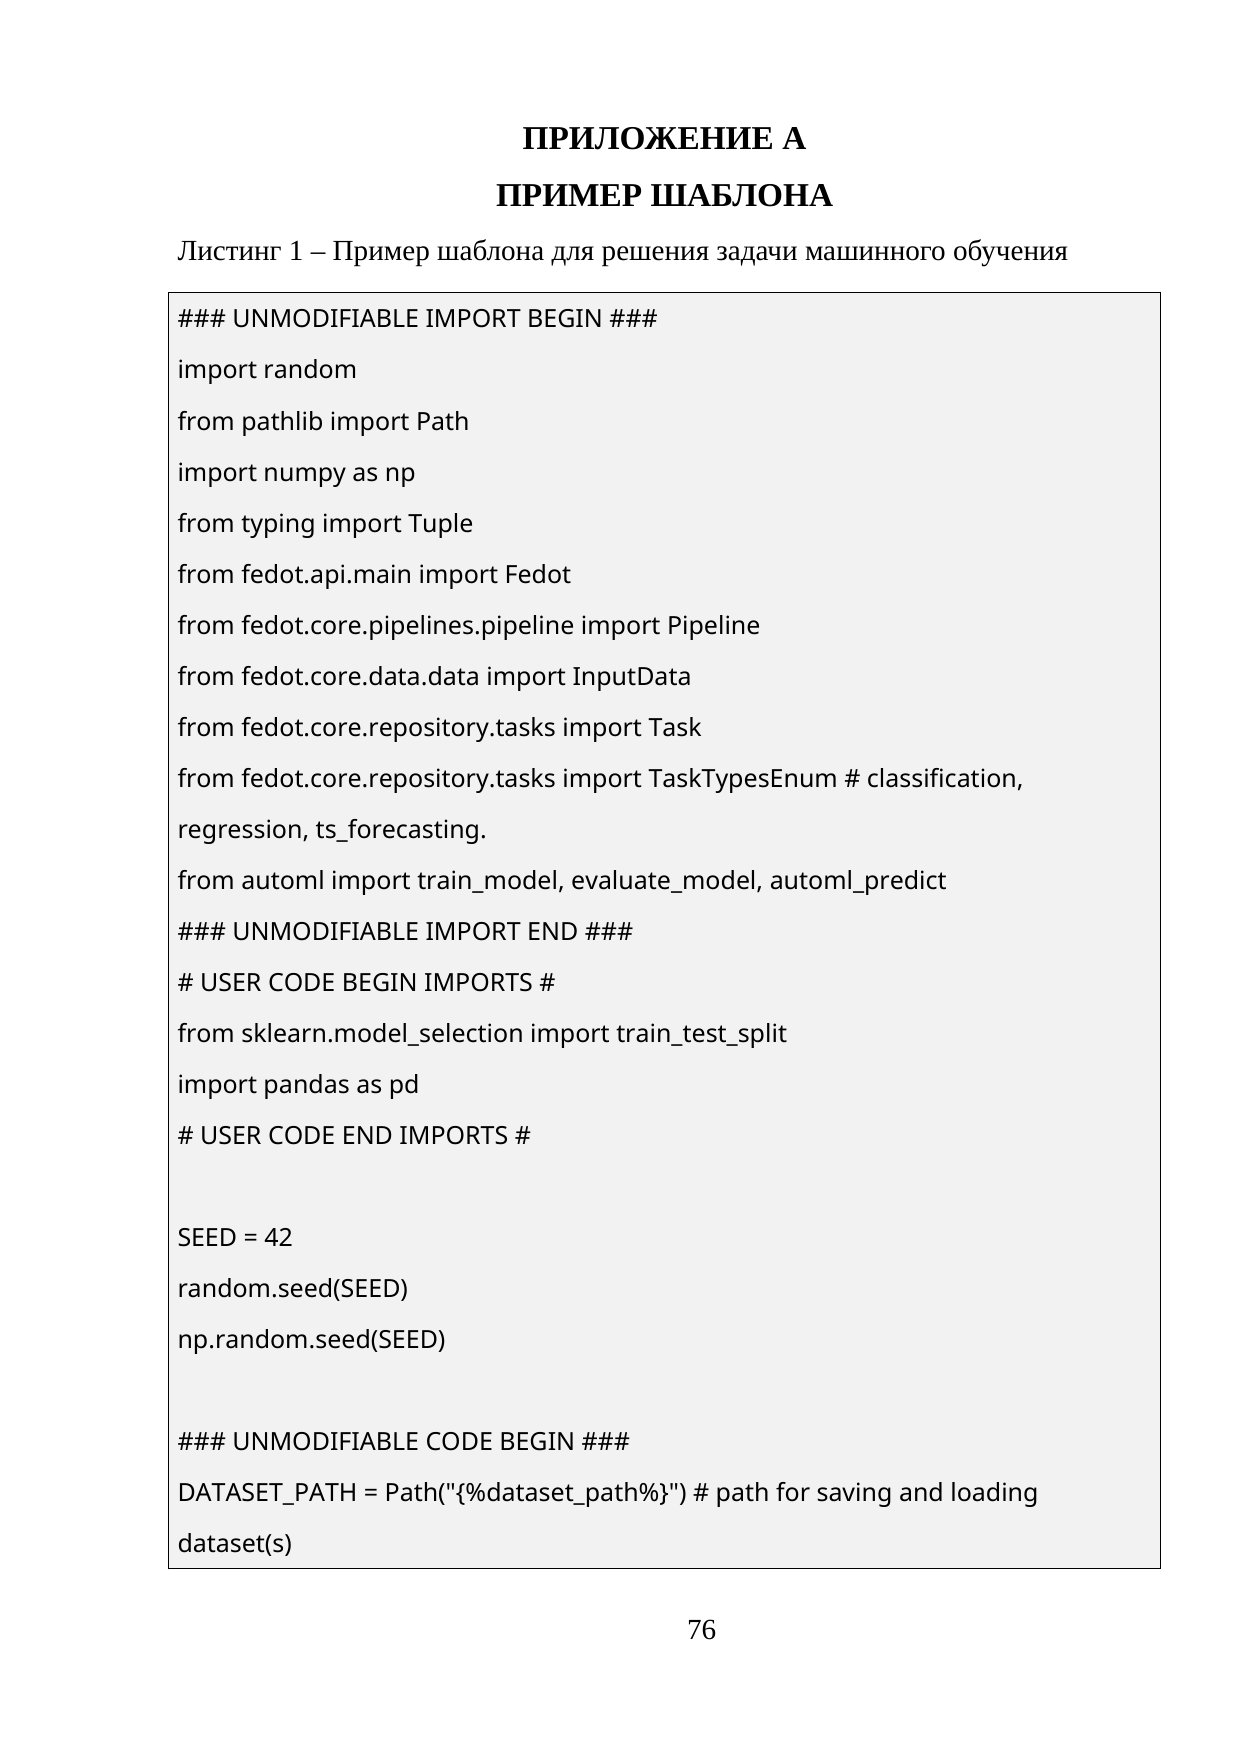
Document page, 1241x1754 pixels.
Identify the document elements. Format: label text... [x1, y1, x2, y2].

text from fedot.core.repository.tasks import TaskTypesEnum # classification, regression, ts_forecasting. [169, 751, 1160, 846]
text ### UNMODIFIABLE CODE BEGIN ### [169, 1414, 1160, 1458]
text SEED = 42 [169, 1210, 1160, 1254]
text from fedot.core.pipelines.pipeline import Pipeline [169, 598, 1160, 641]
text from automl import train_model, evaluate_model, automl_predict [169, 853, 1160, 897]
text ### UNMODIFIABLE IMPORT BEGIN ### [169, 293, 1160, 335]
text # USER CODE END IMPORTS # [169, 1108, 1160, 1152]
text import pandas as pd [169, 1057, 1160, 1101]
subtitle ПРИЛОЖЕНИЕ А Пример шаблона [177, 118, 1152, 214]
text import numpy as np [169, 445, 1160, 488]
text np.random.seed(SEED) [169, 1312, 1160, 1356]
text Листинг 1 – Пример шаблона для решения задачи машинного обучения [177, 233, 1152, 267]
text from fedot.core.data.data import InputData [169, 649, 1160, 692]
text ### UNMODIFIABLE IMPORT END ### [169, 904, 1160, 948]
text from pathlib import Path [169, 394, 1160, 437]
text from fedot.api.main import Fedot [169, 547, 1160, 590]
text # USER CODE BEGIN IMPORTS # [169, 955, 1160, 999]
text random.seed(SEED) [169, 1261, 1160, 1305]
text from fedot.core.repository.tasks import Task [169, 700, 1160, 743]
text from typing import Tuple [169, 496, 1160, 539]
text from sklearn.model_selection import train_test_split [169, 1006, 1160, 1050]
text DATASET_PATH = Path("{%dataset_path%}") # path for saving and loading dataset(s) [169, 1466, 1160, 1568]
text import random [169, 343, 1160, 386]
